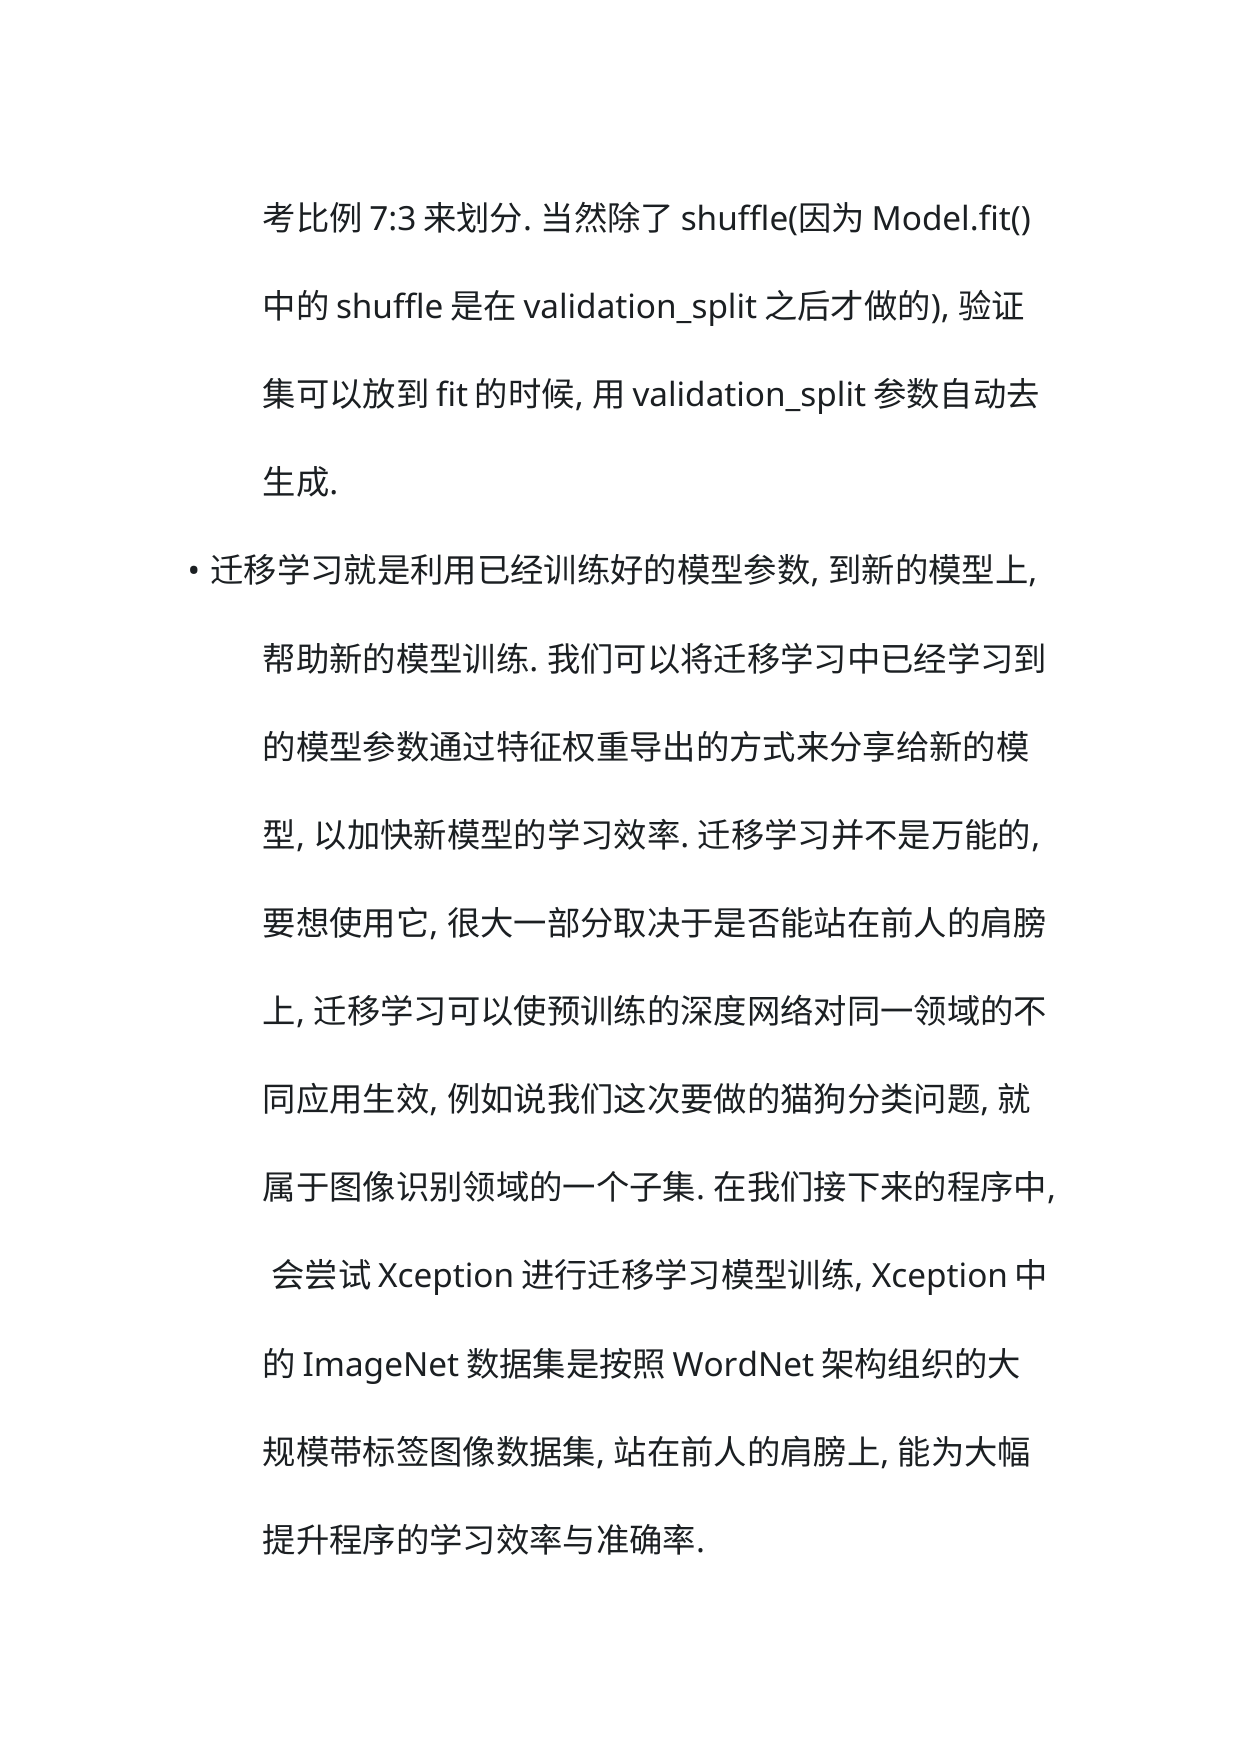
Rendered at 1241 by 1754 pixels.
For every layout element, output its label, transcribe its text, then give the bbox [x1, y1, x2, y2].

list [187, 172, 1053, 524]
list 迁移学习就是利用已经训练好的模型参数, 到新的模型上, 帮助新的模型训练. 我们可以将迁移学习中已经学习到的模型参数通过特征权重导出的方式来分享给新的模型, 以加快新模型的学习效率. 迁移学习并不是万能的, 要想使用它, 很大一部分取决于是否能站在前人的肩膀上, 迁移学习可以使预训练的深度网络对同一领域的不同应用生效, 例如说我们这次要做的猫狗分类问题, 就属于图像识别领域的一个子集. 在我们接下来的程序中, 会尝试Xception进行迁移学习模型训练, Xception中的ImageNet数据集是按照WordNet架构组织的大规模带标签图像数据集, 站在前人的肩膀上, 能为大幅提升程序的学习效率与准确率. [187, 524, 1053, 1582]
